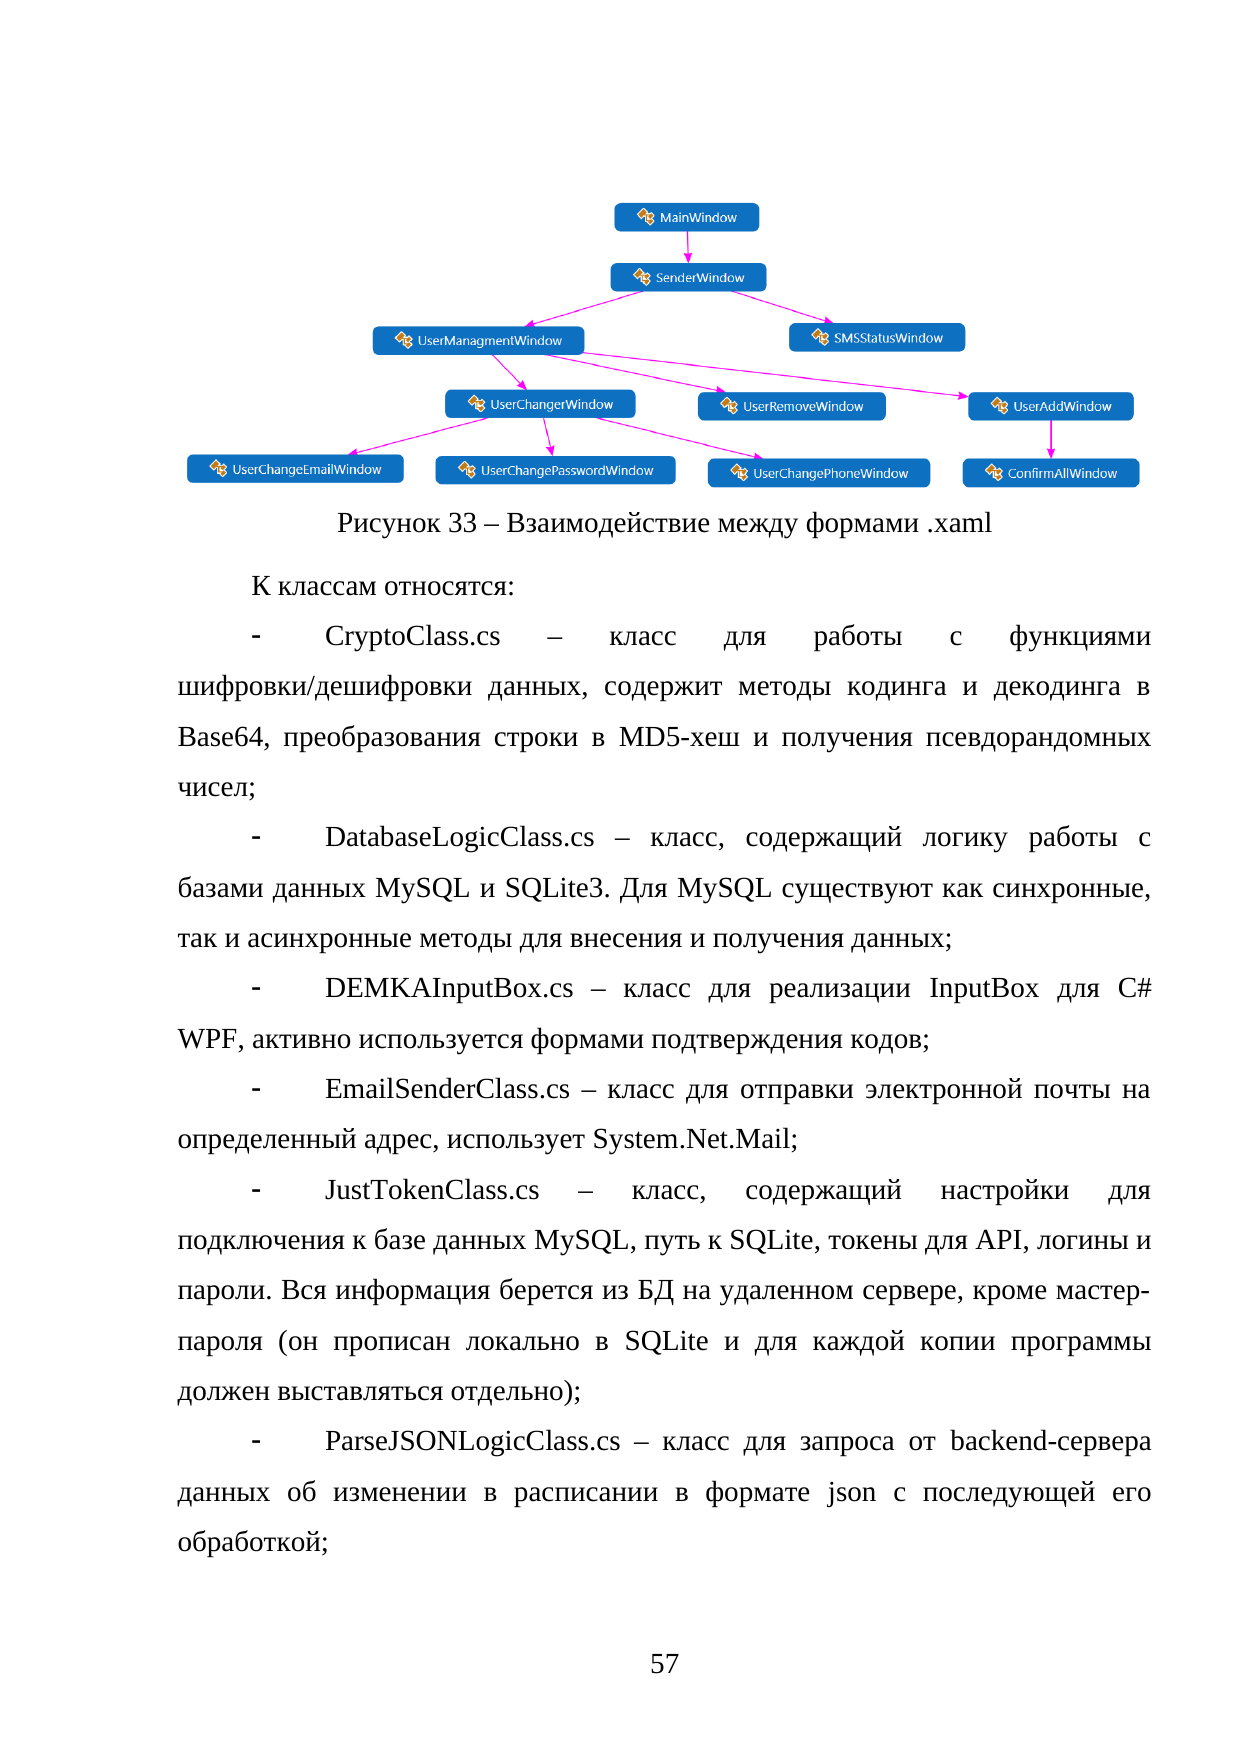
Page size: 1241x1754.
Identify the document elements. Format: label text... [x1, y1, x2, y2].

list JustTokenClass.cs – класс, содержащий настройки для подключения к базе данных MySQL, путь к SQLite, токены для API, логины и пароли. Вся информация берется из БД на удаленном сервере, кроме мастер-пароля (он прописан локально в SQLite и для каждой копии программы должен выставляться отдельно); [177, 1172, 1152, 1407]
text К классам относятся: [177, 568, 1152, 601]
list CryptoClass.cs – класс для работы с функциями шифровки/дешифровки данных, содержит методы кодинга и декодинга в Base64, преобразования строки в MD5-хеш и получения псевдорандомных чисел; [177, 618, 1152, 802]
text Рисунок 33 – Взаимодействие между формами .xaml [177, 505, 1152, 538]
list DatabaseLogicClass.cs – класс, содержащий логику работы с базами данных MySQL и SQLite3. Для MySQL существуют как синхронные, так и асинхронные методы для внесения и получения данных; [177, 819, 1152, 953]
list EmailSenderClass.cs – класс для отправки электронной почты на определенный адрес, использует System.Net.Mail; [177, 1071, 1152, 1155]
list DEMKAInputBox.cs – класс для реализации InputBox для C# WPF, активно используется формами подтверждения кодов; [177, 970, 1152, 1054]
picture [177, 189, 1152, 500]
list ParseJSONLogicClass.cs – класс для запроса от backend-сервера данных об изменении в расписании в формате json с последующей его обработкой; [177, 1423, 1152, 1558]
